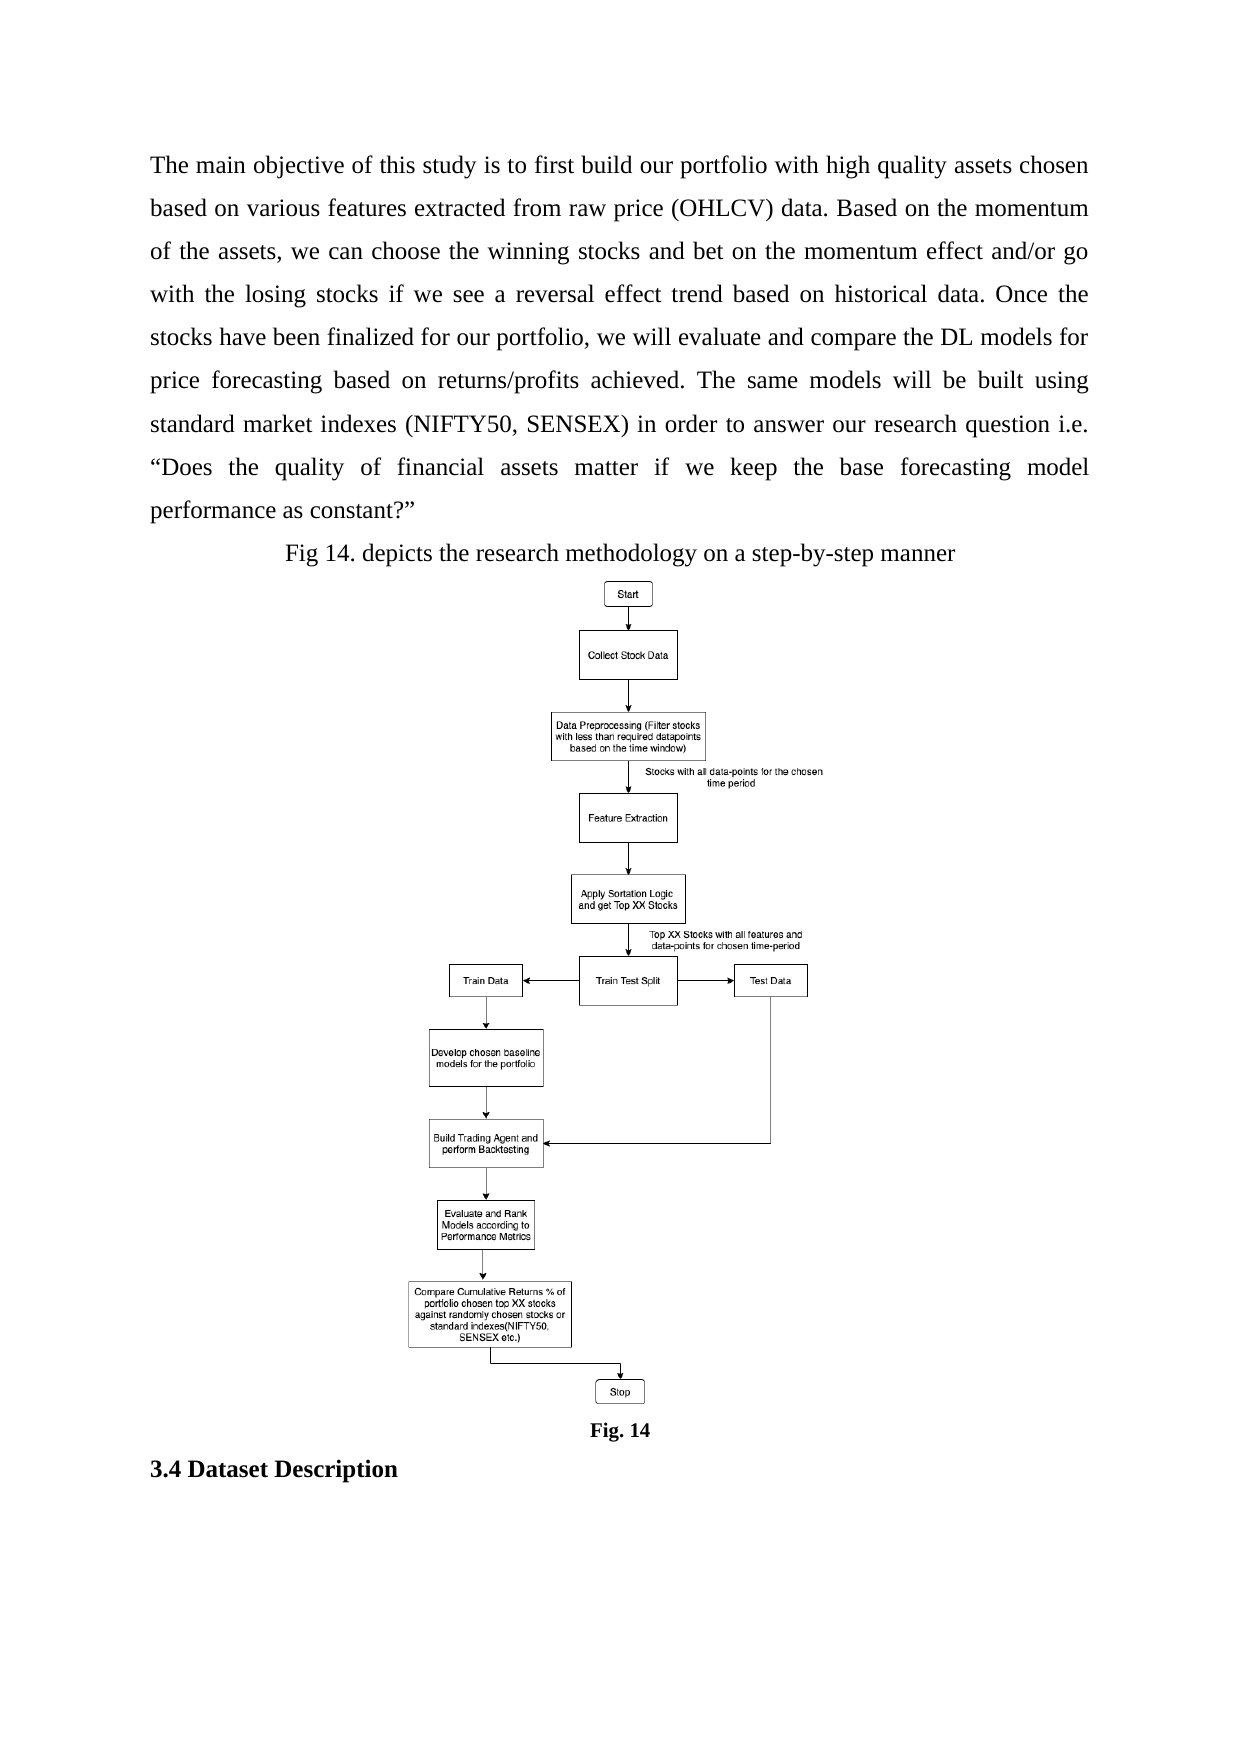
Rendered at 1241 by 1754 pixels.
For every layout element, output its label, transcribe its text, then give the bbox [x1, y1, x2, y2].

list Dataset Description [150, 1454, 1090, 1483]
picture [408, 581, 832, 1404]
text Fig 14. depicts the research methodology on a step-by-step manner [150, 538, 1090, 567]
text The main objective of this study is to first build our portfolio with high quality assets chosen based on various features extracted from raw price (OHLCV) data. Based on the momentum of the assets, we can choose the winning stocks and bet on the momentum effect and/or go with the losing stocks if we see a reversal effect trend based on historical data. Once the stocks have been finalized for our portfolio, we will evaluate and compare the DL models for price forecasting based on returns/profits achieved. The same models will be built using standard market indexes (NIFTY50, SENSEX) in order to answer our research question i.e. “Does the quality of financial assets matter if we keep the base forecasting model performance as constant?” [150, 150, 1090, 524]
text Fig. 14 [150, 1418, 1090, 1442]
